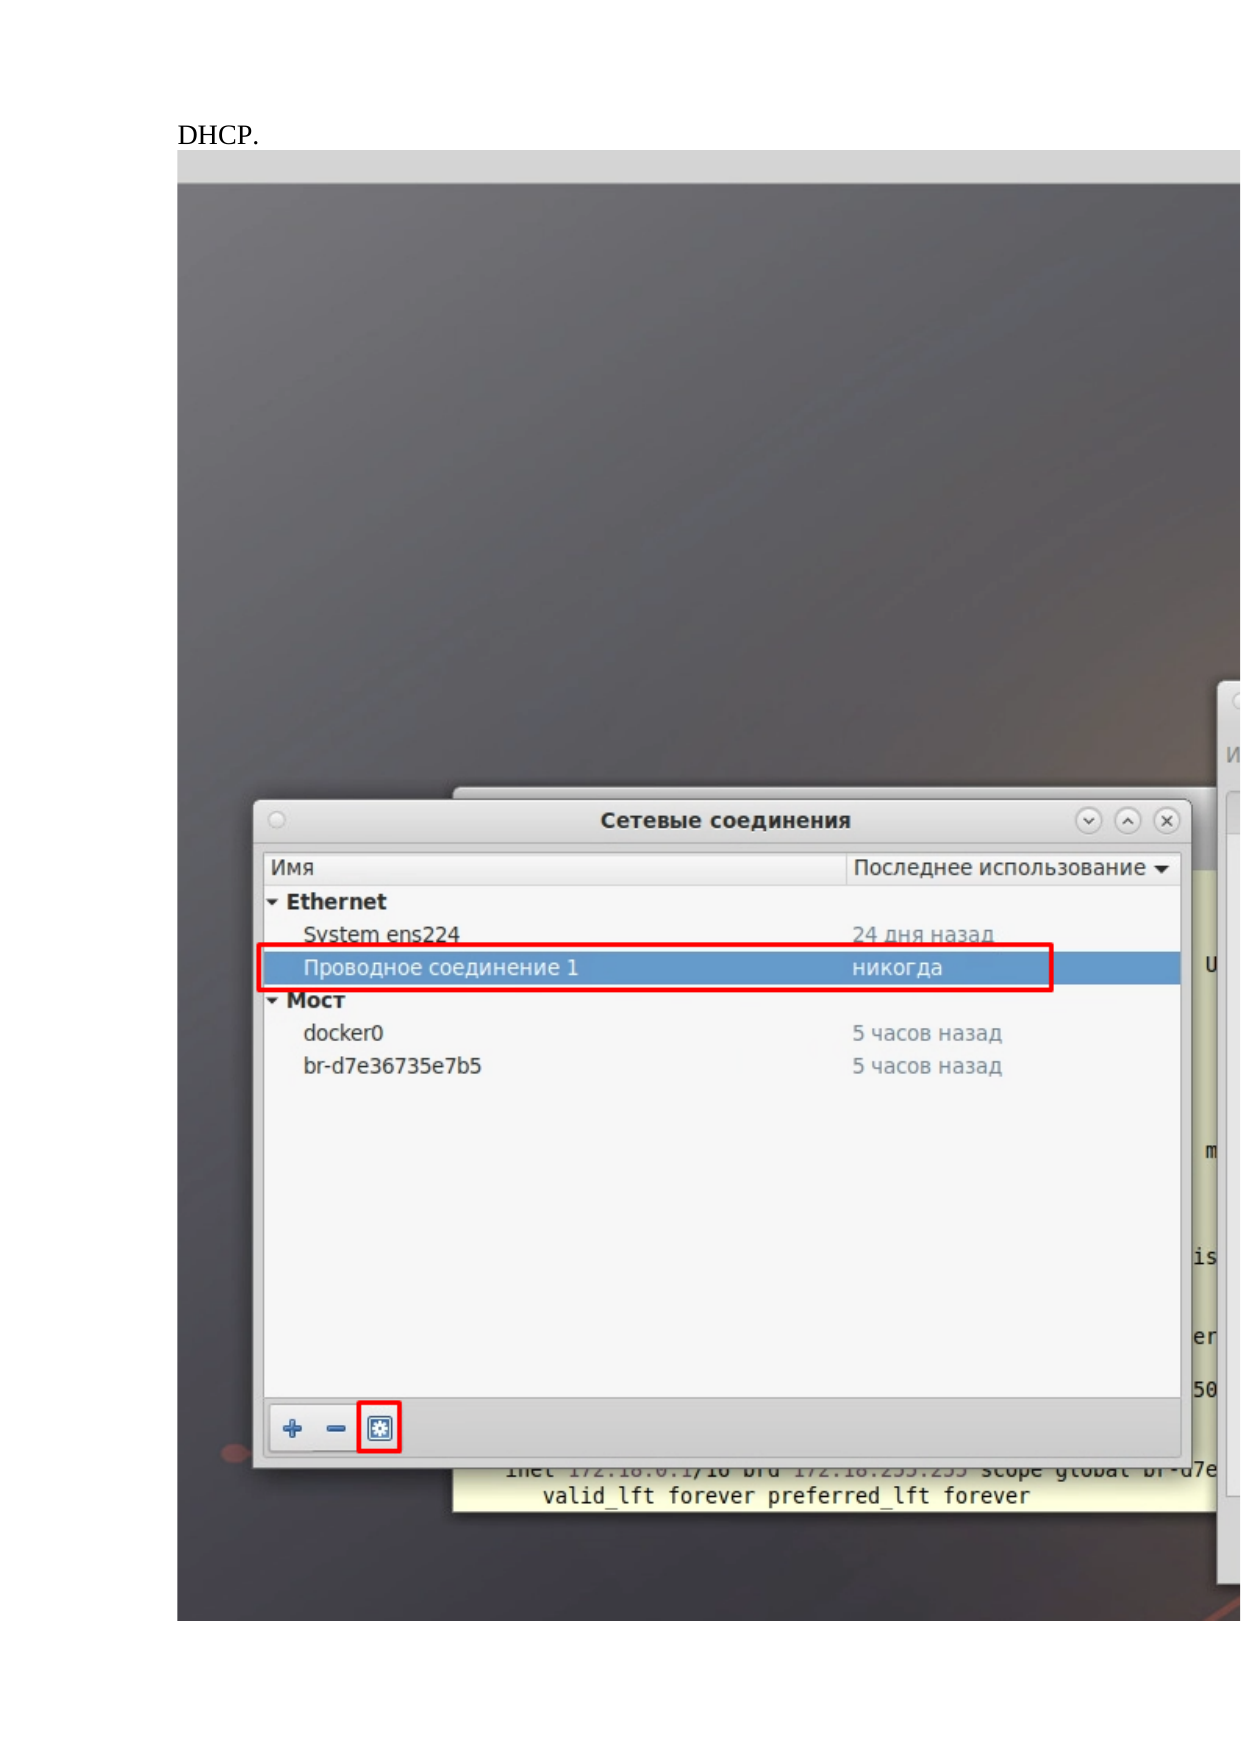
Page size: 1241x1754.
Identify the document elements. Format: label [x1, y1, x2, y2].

text [177, 118, 1152, 150]
picture [177, 150, 1241, 1621]
